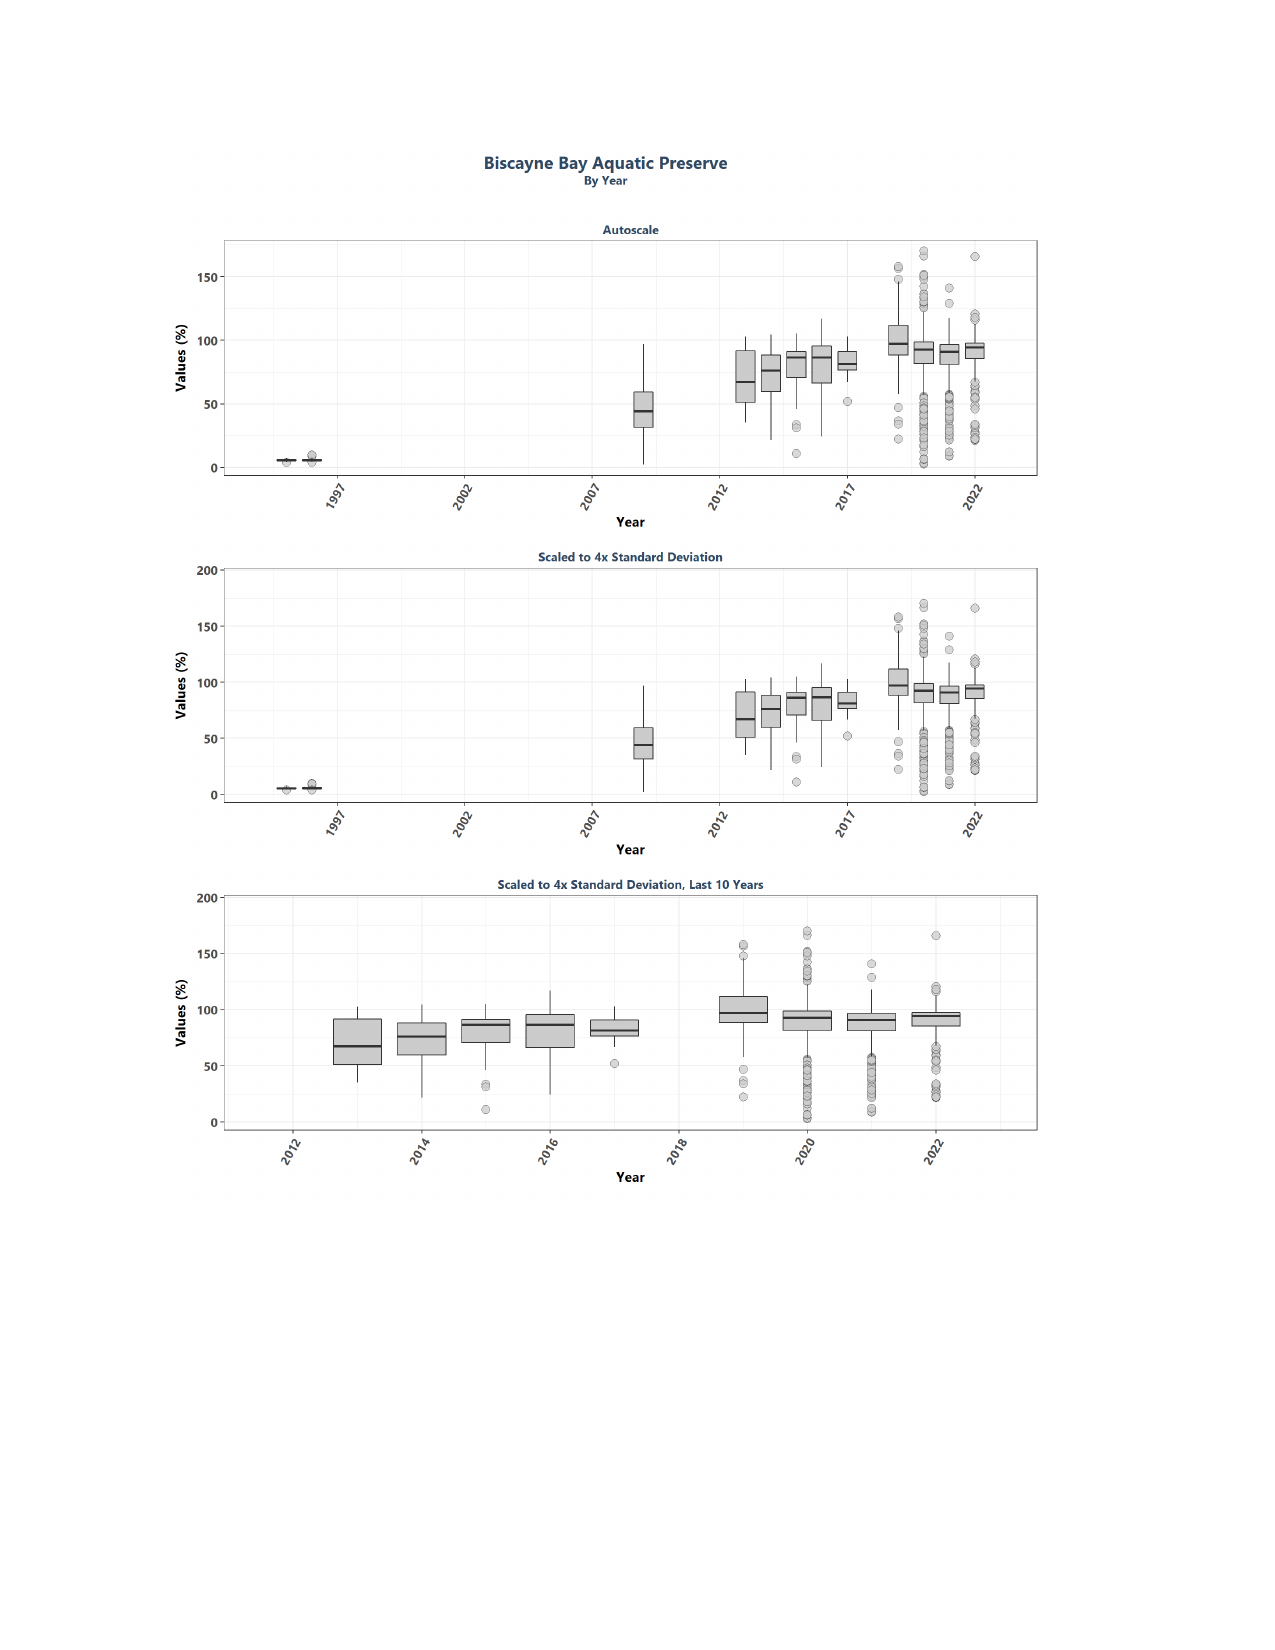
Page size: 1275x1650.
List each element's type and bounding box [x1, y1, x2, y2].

picture [168, 150, 1044, 1200]
